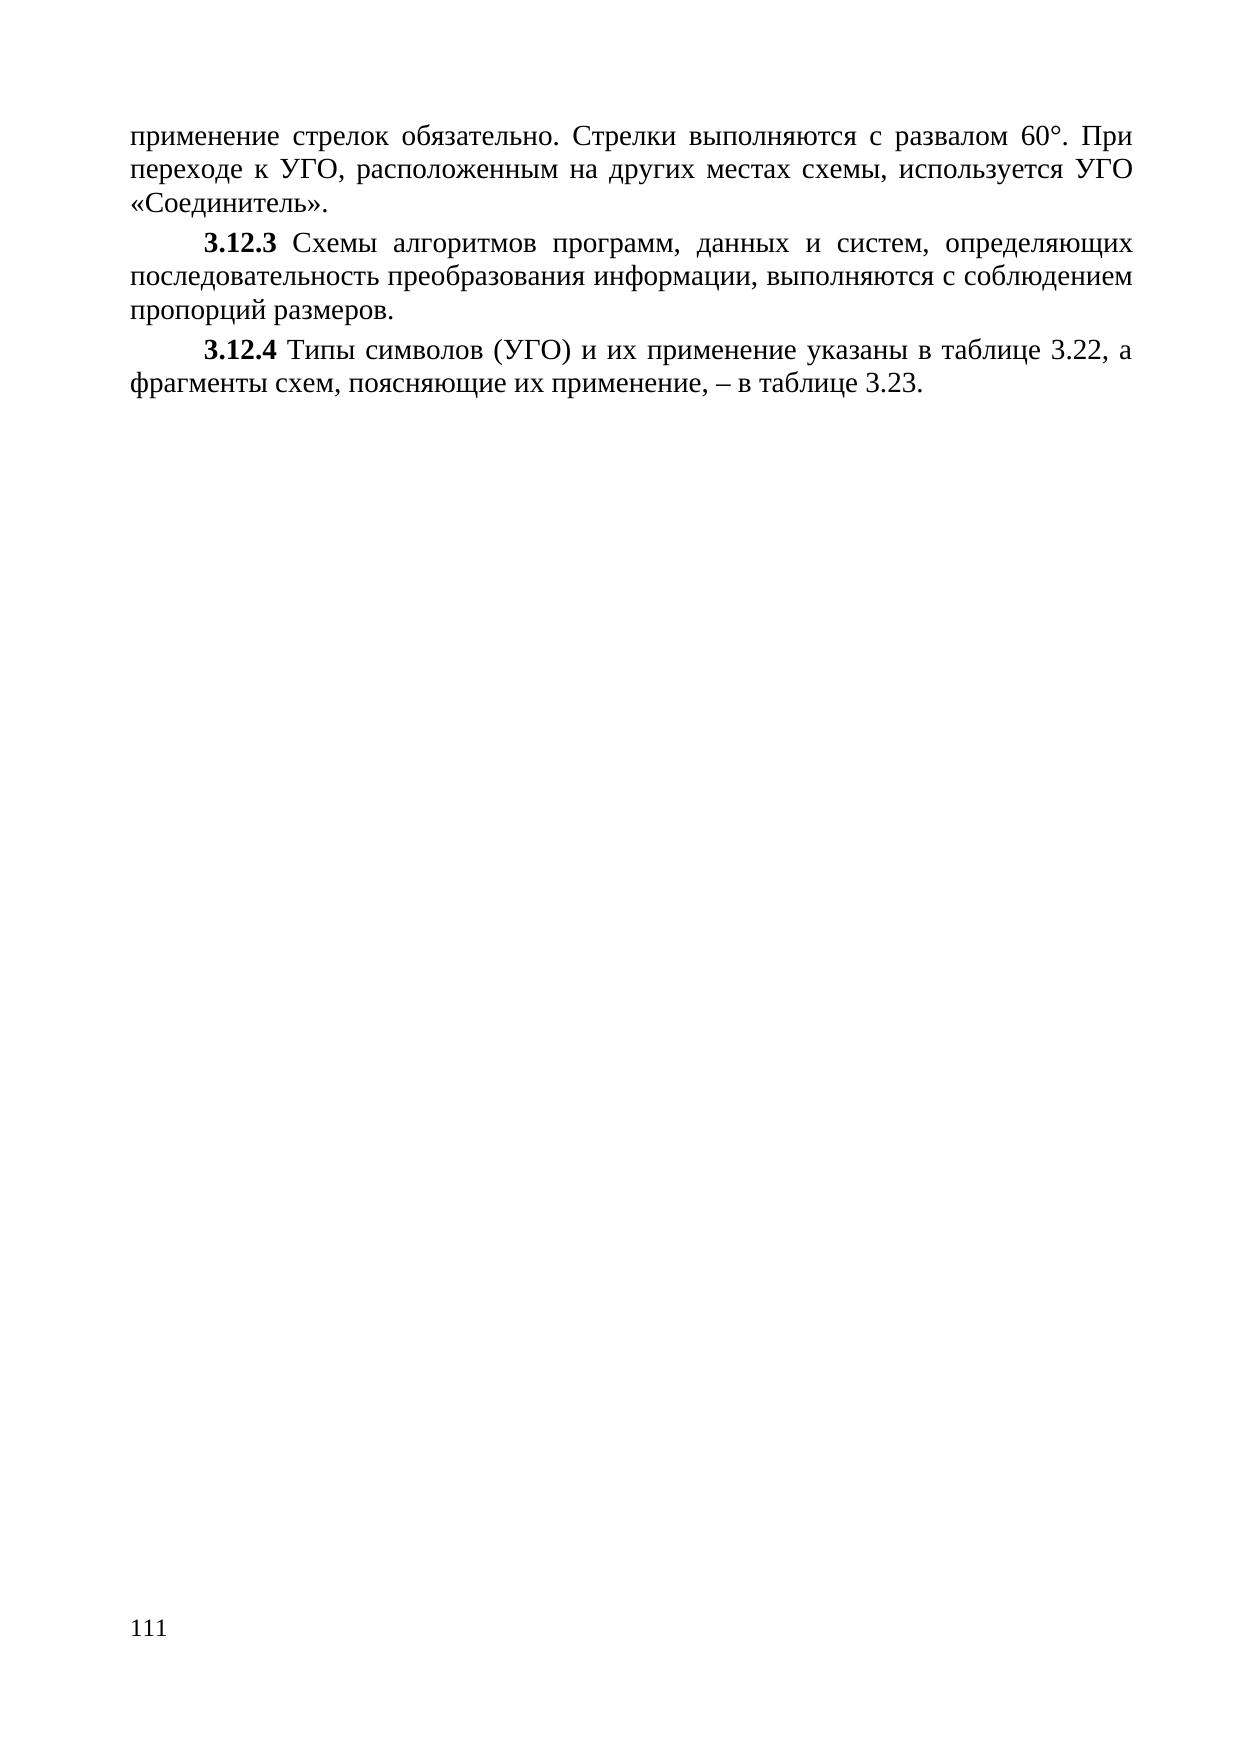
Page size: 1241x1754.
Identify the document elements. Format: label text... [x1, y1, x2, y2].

text 3.12.4 Типы символов (УГО) и их применение указаны в таблице 3.22, а фрагменты схем, поясняющие их применение, – в таблице 3.23. [130, 332, 1134, 399]
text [130, 118, 1134, 219]
text 3.12.3 Схемы алгоритмов программ, данных и систем, определяющих последовательность преобразования информации, выполняются с соблюдением пропорций размеров. [130, 225, 1134, 326]
